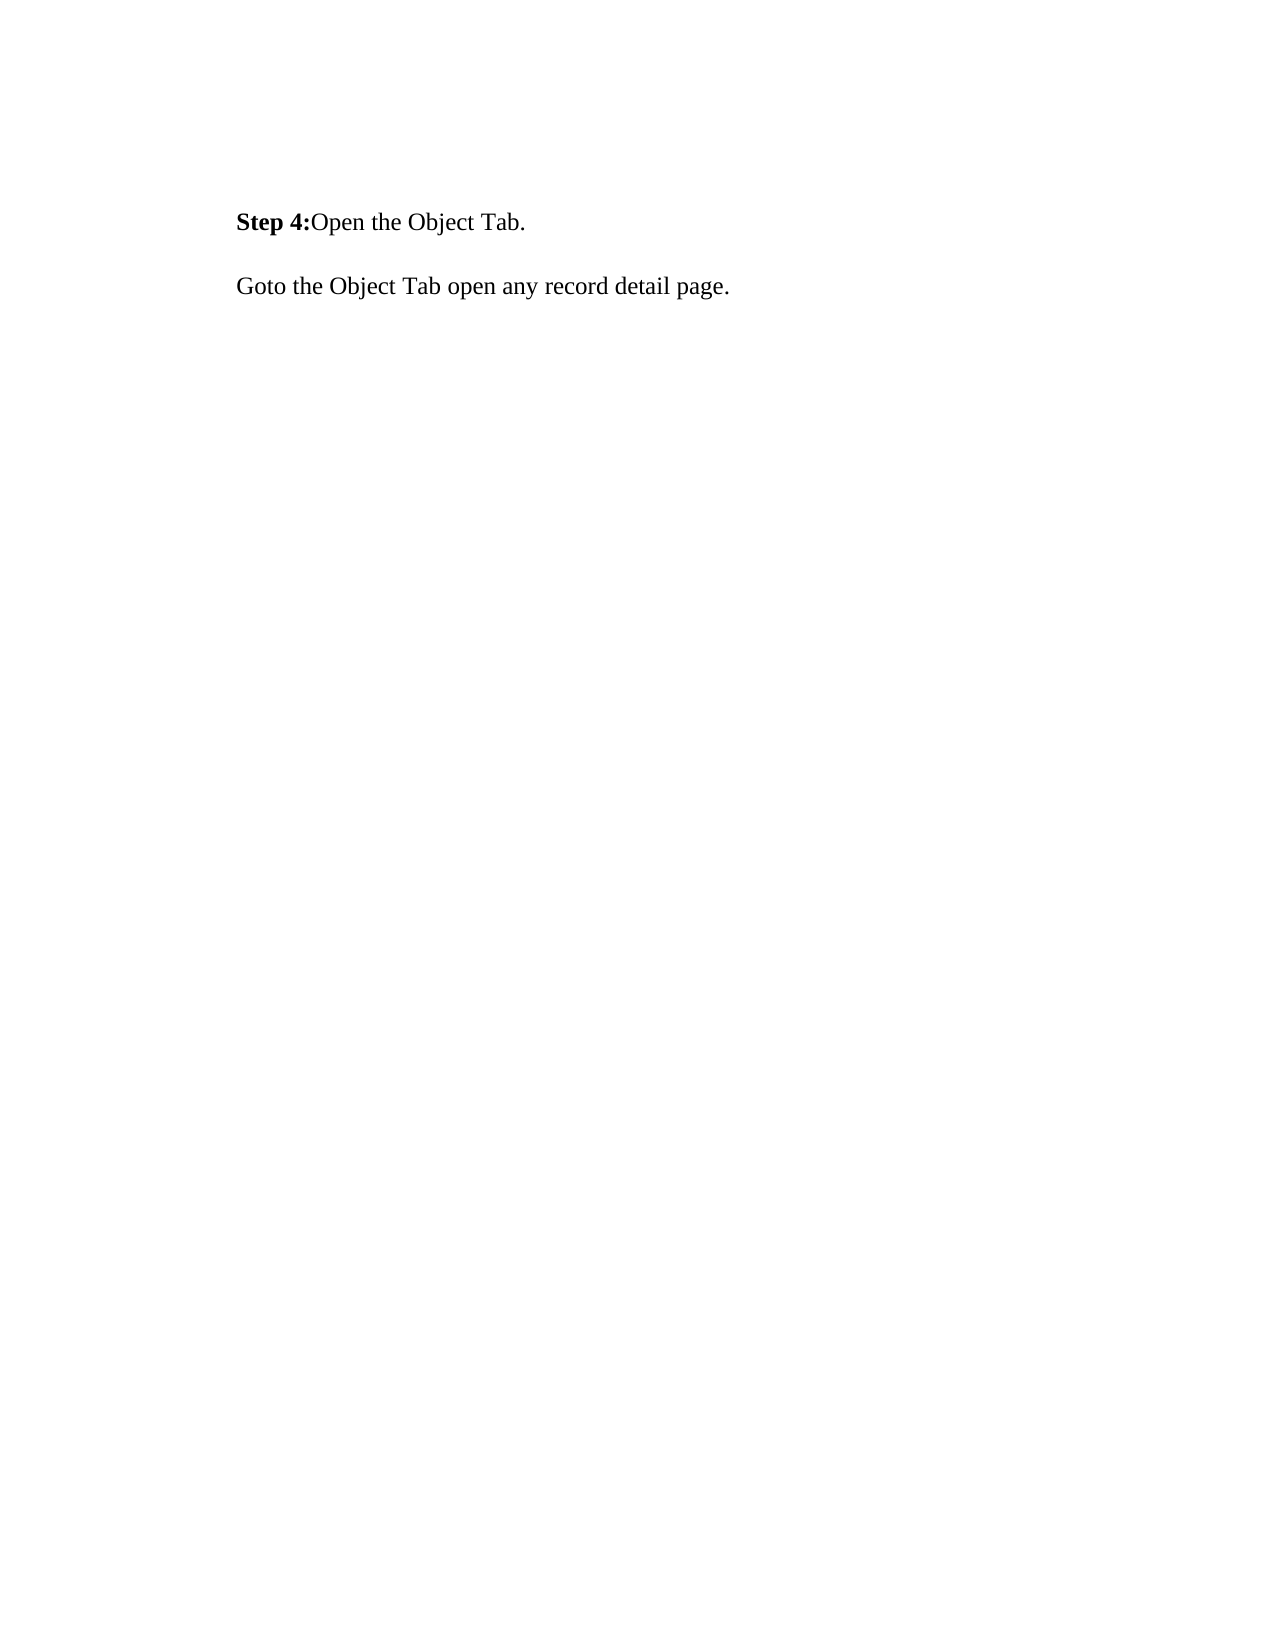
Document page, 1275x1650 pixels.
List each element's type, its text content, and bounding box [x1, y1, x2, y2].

text Step 4:Open the Object Tab. [236, 207, 1189, 236]
text Goto the Object Tab open any record detail page. [236, 271, 1189, 299]
